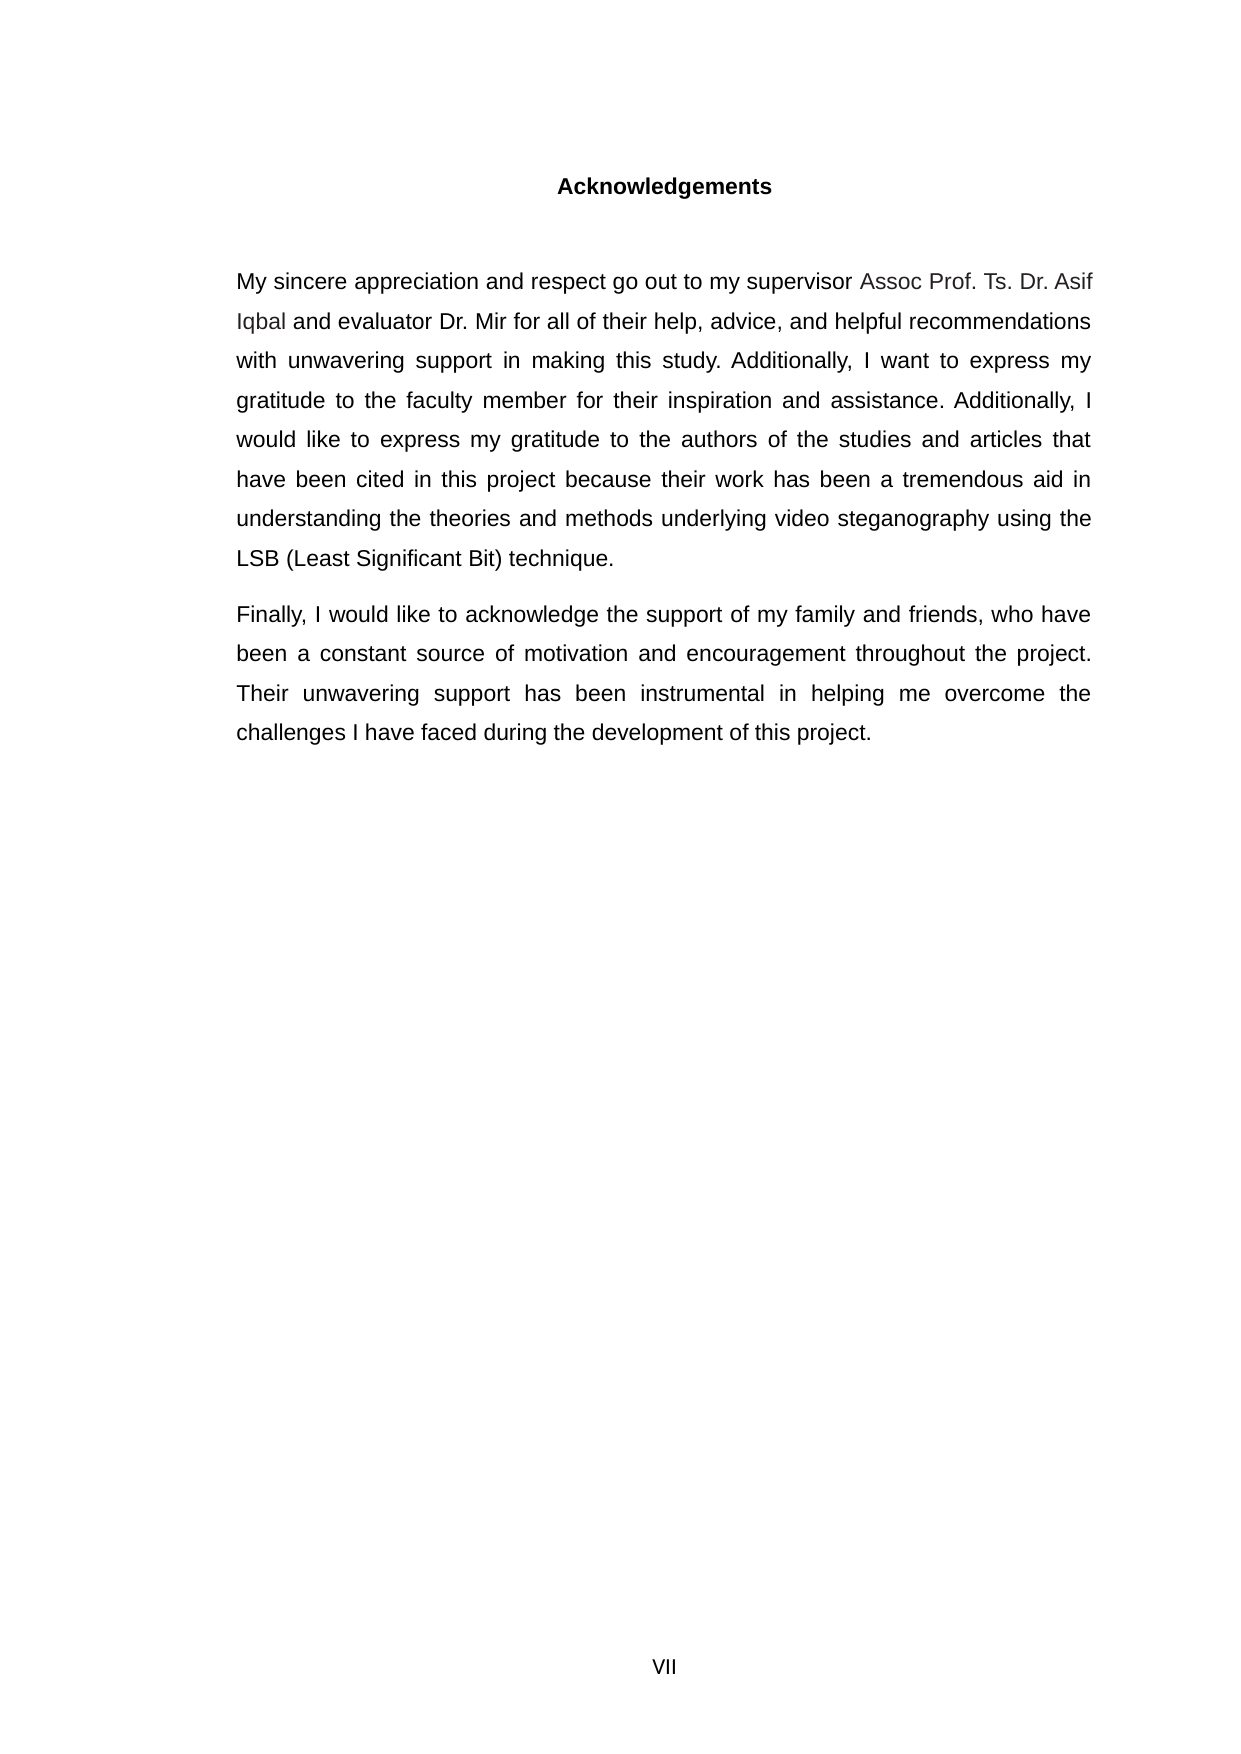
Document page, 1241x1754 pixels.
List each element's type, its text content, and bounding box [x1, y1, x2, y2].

text Finally, I would like to acknowledge the support of my family and friends, who have been a constant source of motivation and encouragement throughout the project. Their unwavering support has been instrumental in helping me overcome the challenges I have faced during the development of this project. [236, 601, 1092, 746]
text My sincere appreciation and respect go out to my supervisor Assoc Prof. Ts. Dr. Asif Iqbal and evaluator Dr. Mir for all of their help, advice, and helpful recommendations with unwavering support in making this study. Additionally, I want to express my gratitude to the faculty member for their inspiration and assistance. Additionally, I would like to express my gratitude to the authors of the studies and articles that have been cited in this project because their work has been a tremendous aid in understanding the theories and methods underlying video steganography using the LSB (Least Significant Bit) technique. [236, 268, 1092, 571]
subtitle Acknowledgements [236, 173, 1092, 199]
